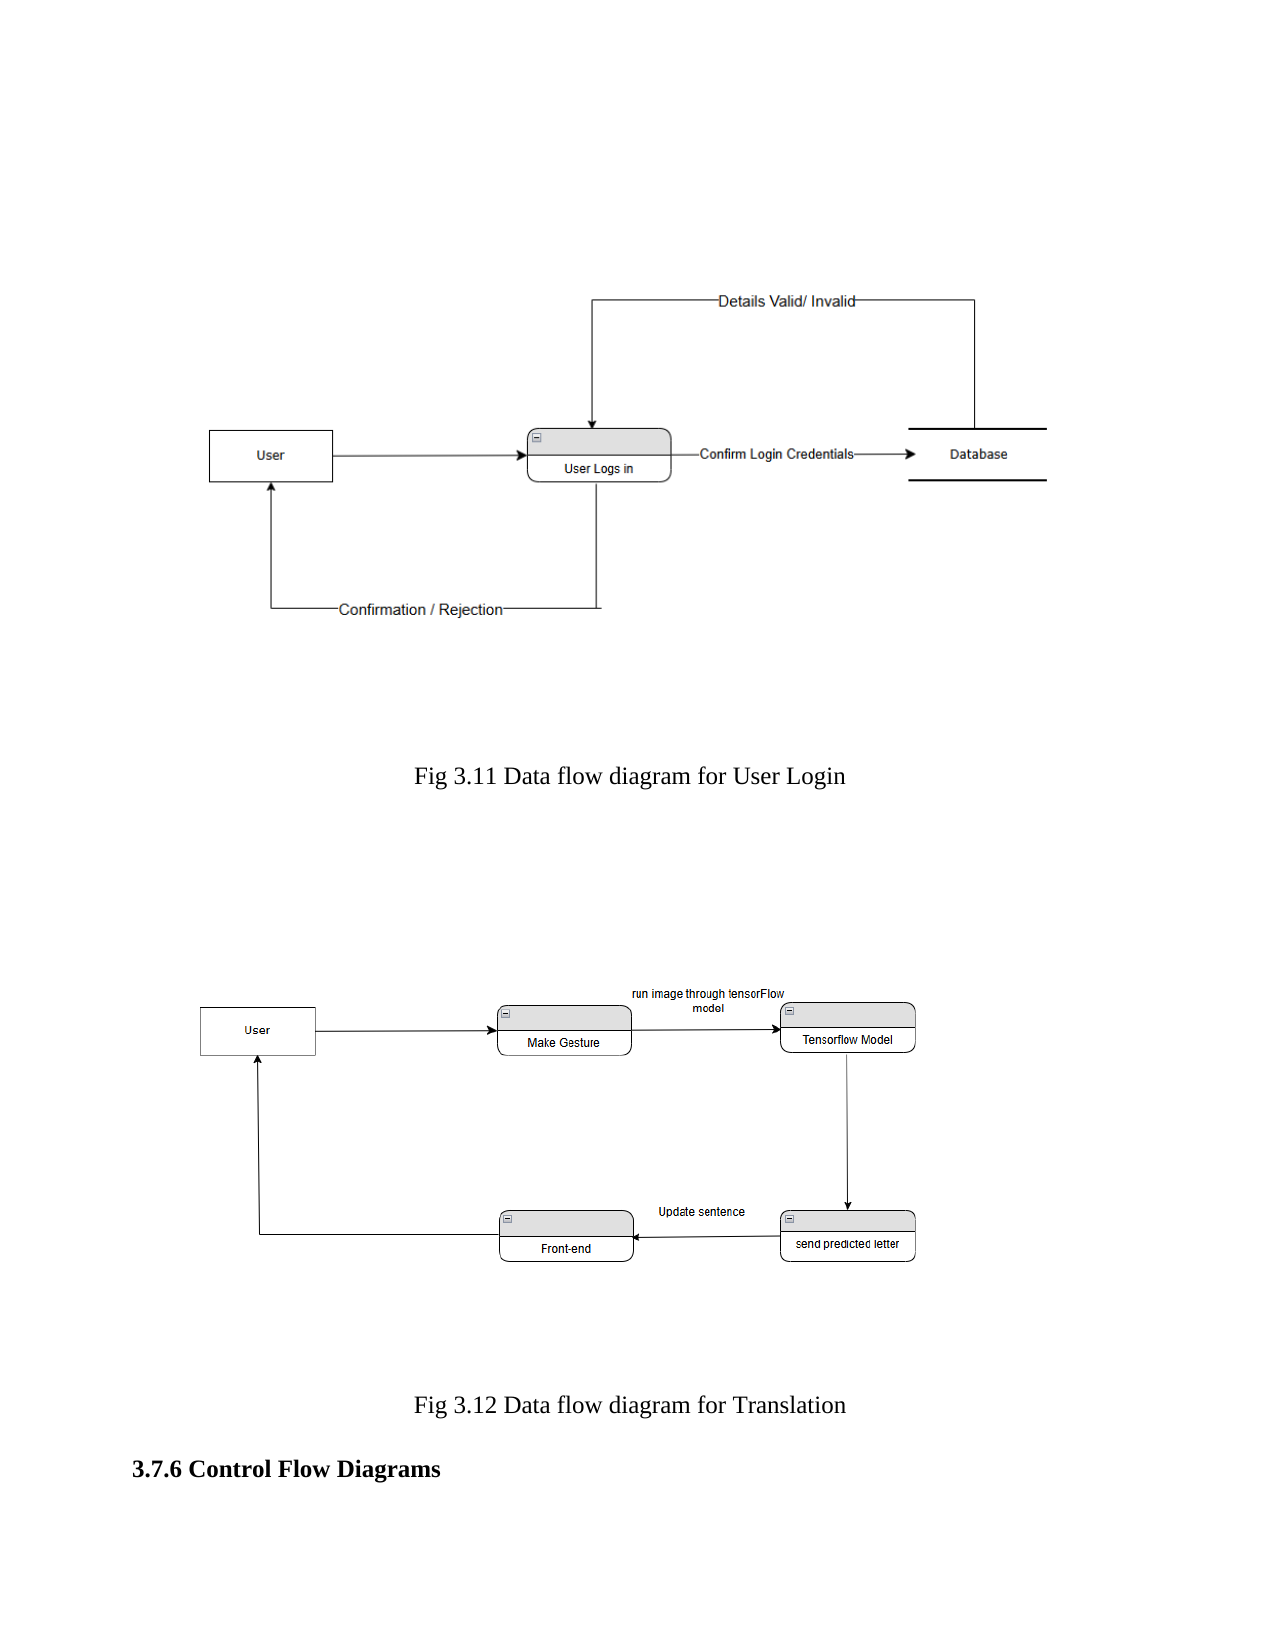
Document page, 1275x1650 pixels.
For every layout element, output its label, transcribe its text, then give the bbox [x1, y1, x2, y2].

picture [131, 825, 1053, 1356]
text 3.7.6 Control Flow Diagrams [132, 1454, 1128, 1483]
text Fig 3.12 Data flow diagram for Translation [132, 1390, 1128, 1419]
text Fig 3.11 Data flow diagram for User Login [132, 761, 1128, 790]
picture [169, 211, 1091, 727]
